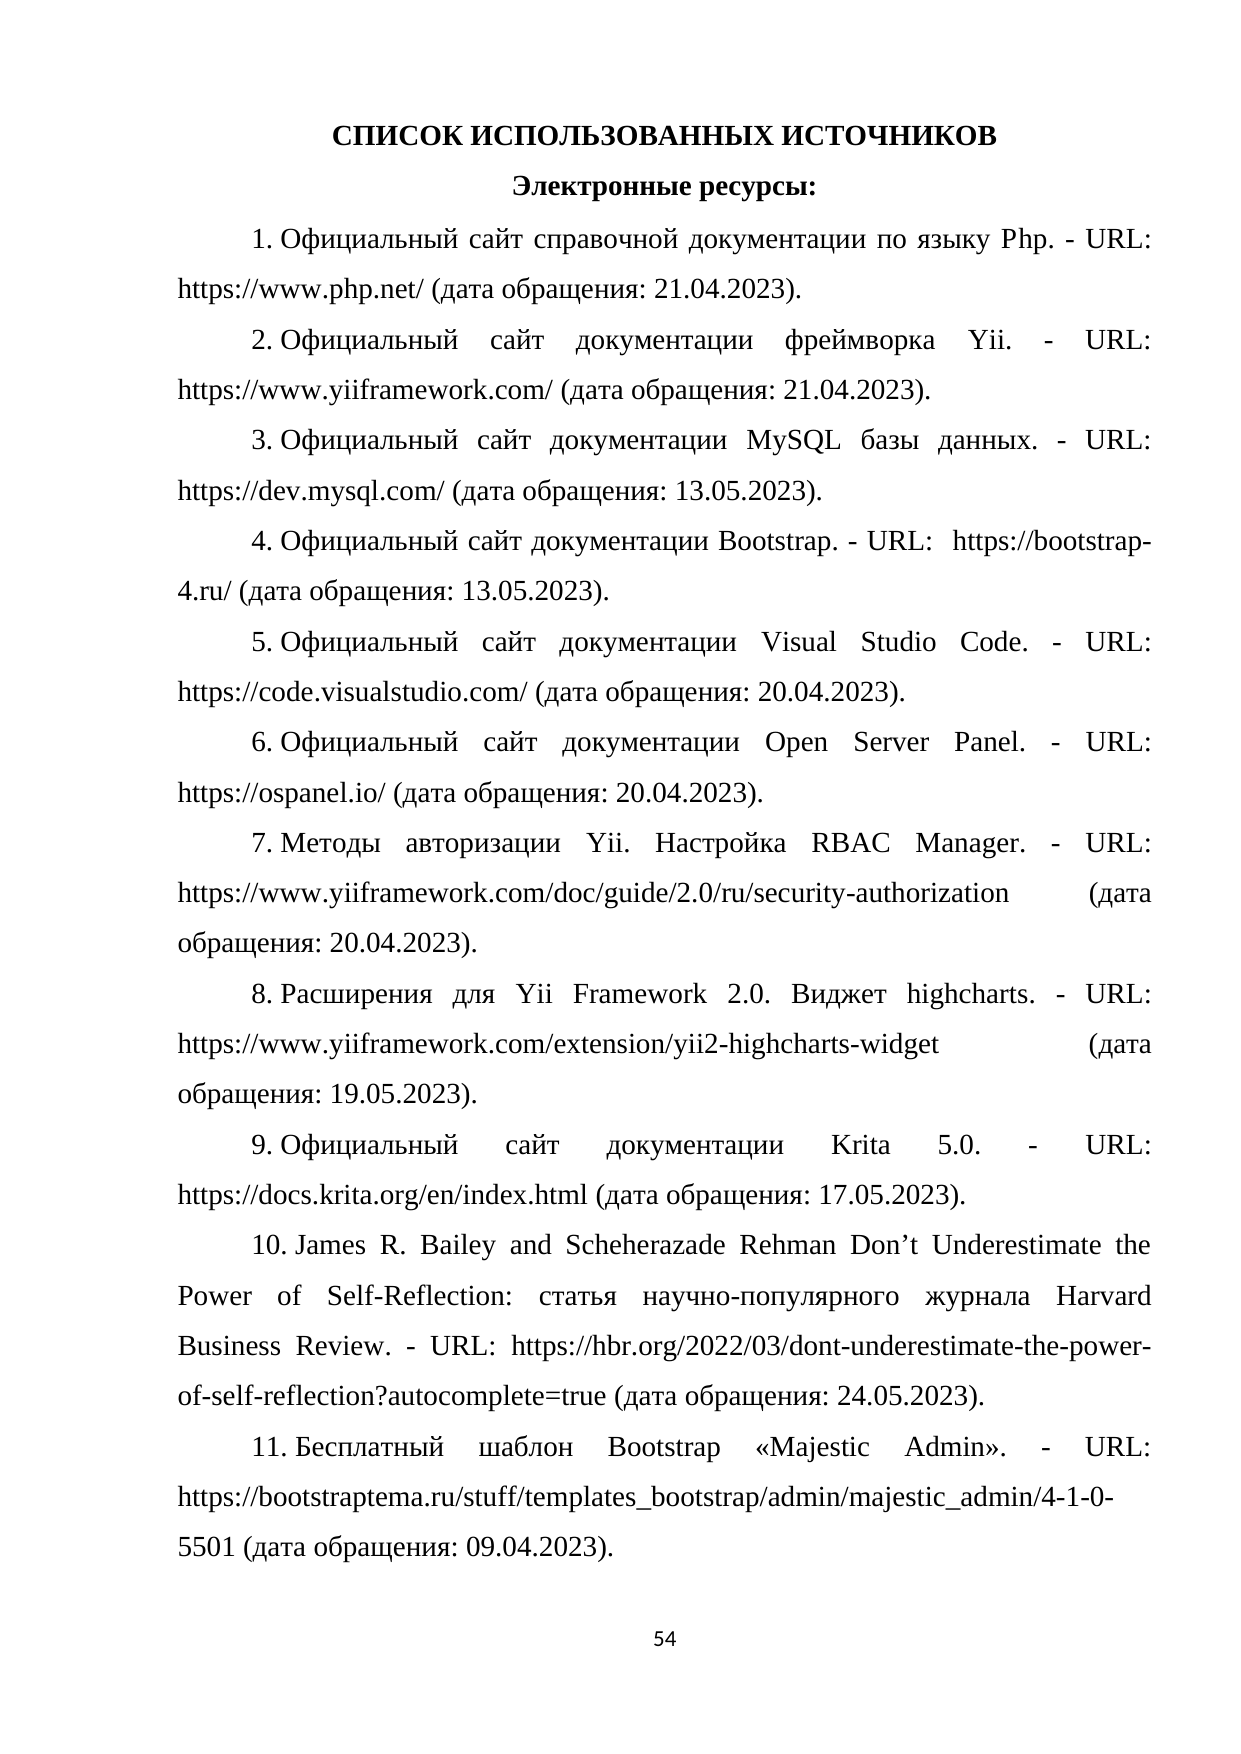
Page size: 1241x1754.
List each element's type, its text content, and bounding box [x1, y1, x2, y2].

list Официальный сайт документации фреймворка Yii. - URL: https://www.yiiframework.com/ (дата обращения: 21.04.2023). [177, 322, 1152, 406]
list Официальный сайт документации Visual Studio Code. - URL: https://code.visualstudio.com/ (дата обращения: 20.04.2023). [177, 624, 1152, 708]
subtitle СПИСОК ИСПОЛЬЗОВАННЫХ ИСТОЧНИКОВ [177, 118, 1152, 152]
list James R. Bailey and Scheherazade Rehman Don’t Underestimate the Power of Self-Reflection: статья научно-популярного журнала Harvard Business Review. - URL: https://hbr.org/2022/03/dont-underestimate-the-power-of-self-reflection?autocomplete=true (дата обращения: 24.05.2023). [177, 1227, 1152, 1412]
list Официальный сайт документации Bootstrap. - URL: https://bootstrap-4.ru/ (дата обращения: 13.05.2023). [177, 523, 1152, 607]
list Официальный сайт документации Open Server Panel. - URL: https://ospanel.io/ (дата обращения: 20.04.2023). [177, 724, 1152, 808]
list Официальный сайт справочной документации по языку Php. - URL: https://www.php.net/ (дата обращения: 21.04.2023). [177, 221, 1152, 305]
list Методы авторизации Yii. Настройка RBAC Manager. - URL: https://www.yiiframework.com/doc/guide/2.0/ru/security-authorization (дата обращения: 20.04.2023). [177, 825, 1152, 959]
list Официальный сайт документации MySQL базы данных. - URL: https://dev.mysql.com/ (дата обращения: 13.05.2023). [177, 422, 1152, 506]
list Бесплатный шаблон Bootstrap «Majestic Admin». - URL: https://bootstraptema.ru/stuff/templates_bootstrap/admin/majestic_admin/4-1-0-5501 (дата обращения: 09.04.2023). [177, 1429, 1152, 1563]
list Официальный сайт документации Krita 5.0. - URL: https://docs.krita.org/en/index.html (дата обращения: 17.05.2023). [177, 1127, 1152, 1211]
text Электронные ресурсы: [177, 168, 1152, 202]
list Расширения для Yii Framework 2.0. Виджет highcharts. - URL: https://www.yiiframework.com/extension/yii2-highcharts-widget (дата обращения: 19.05.2023). [177, 976, 1152, 1110]
